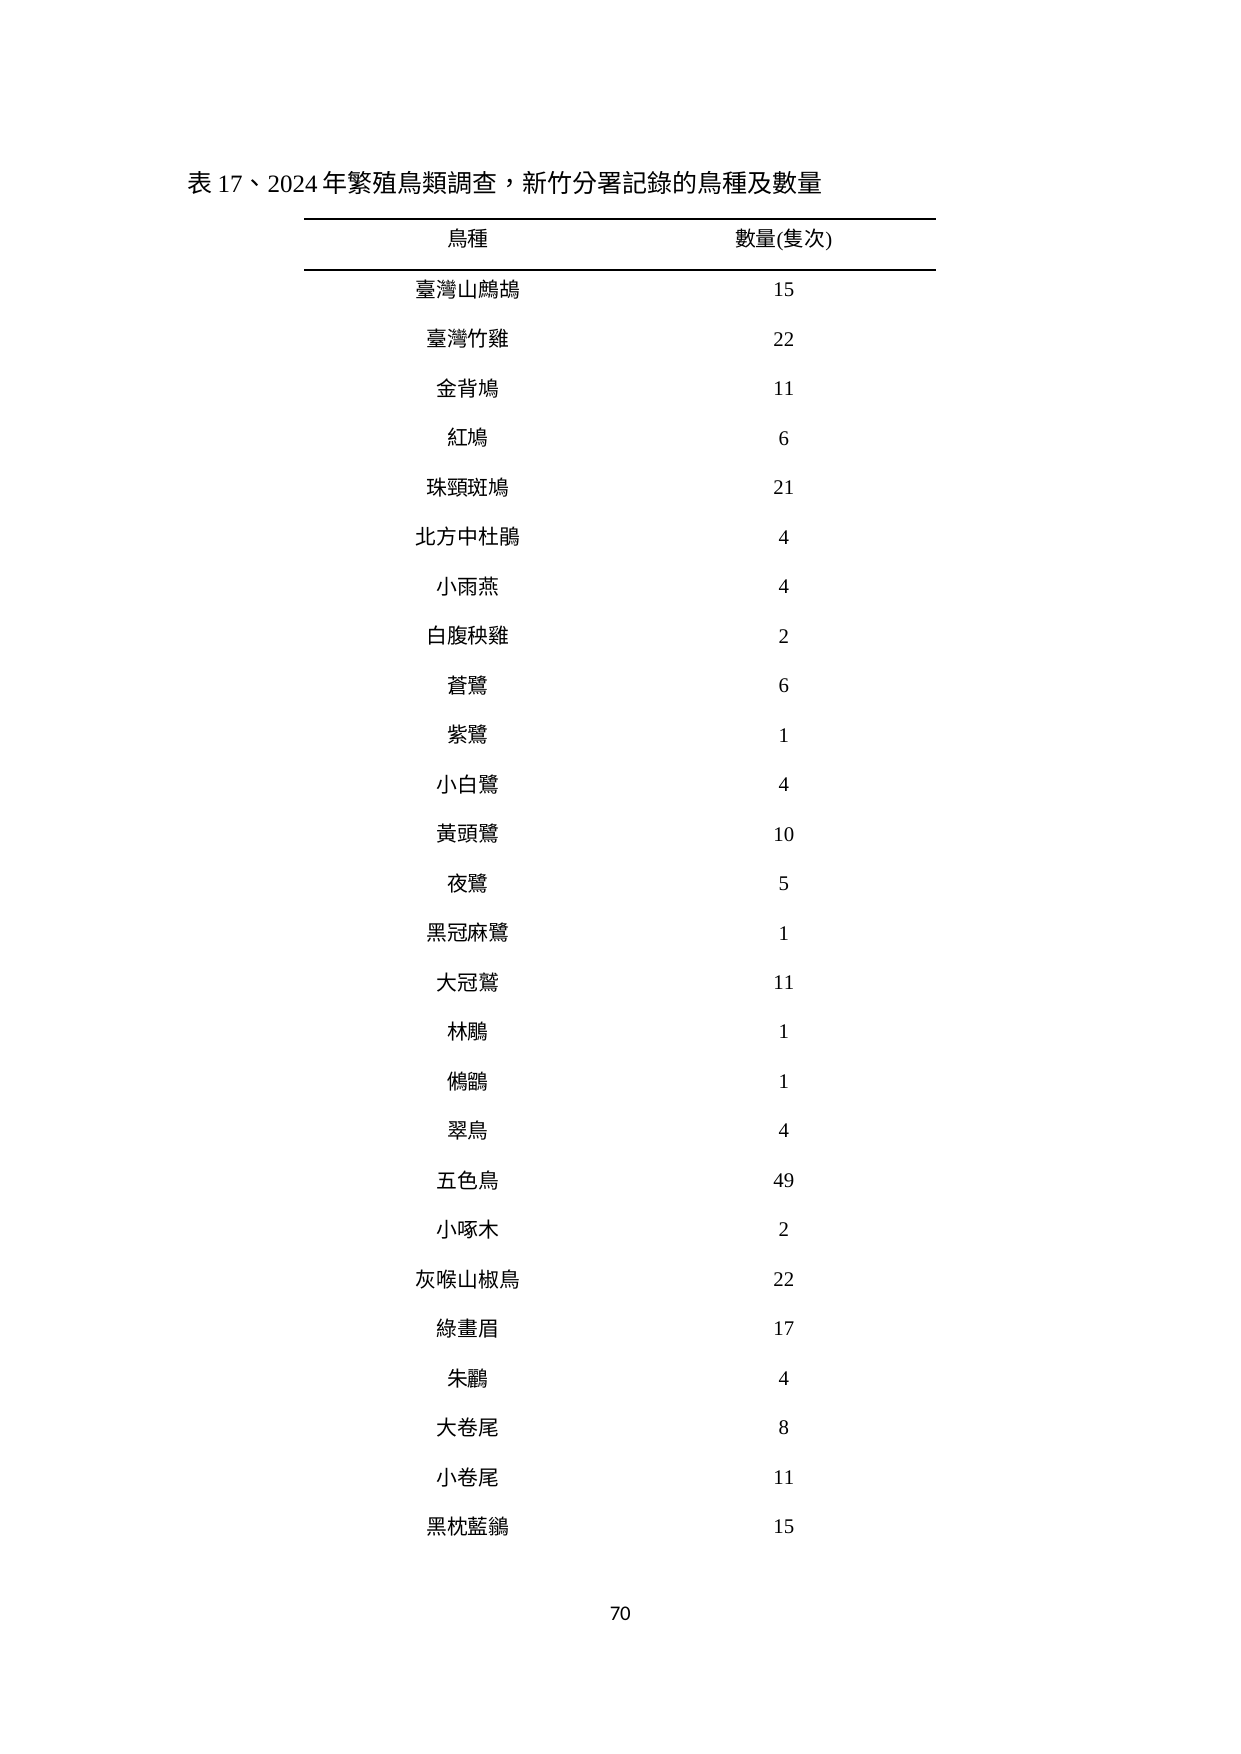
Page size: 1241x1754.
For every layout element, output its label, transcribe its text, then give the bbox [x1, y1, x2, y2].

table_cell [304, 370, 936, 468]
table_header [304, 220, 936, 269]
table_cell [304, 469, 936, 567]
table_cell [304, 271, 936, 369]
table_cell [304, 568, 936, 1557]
text 表17、2024年繁殖鳥類調查，新竹分署記錄的鳥種及數量 [187, 162, 1053, 200]
